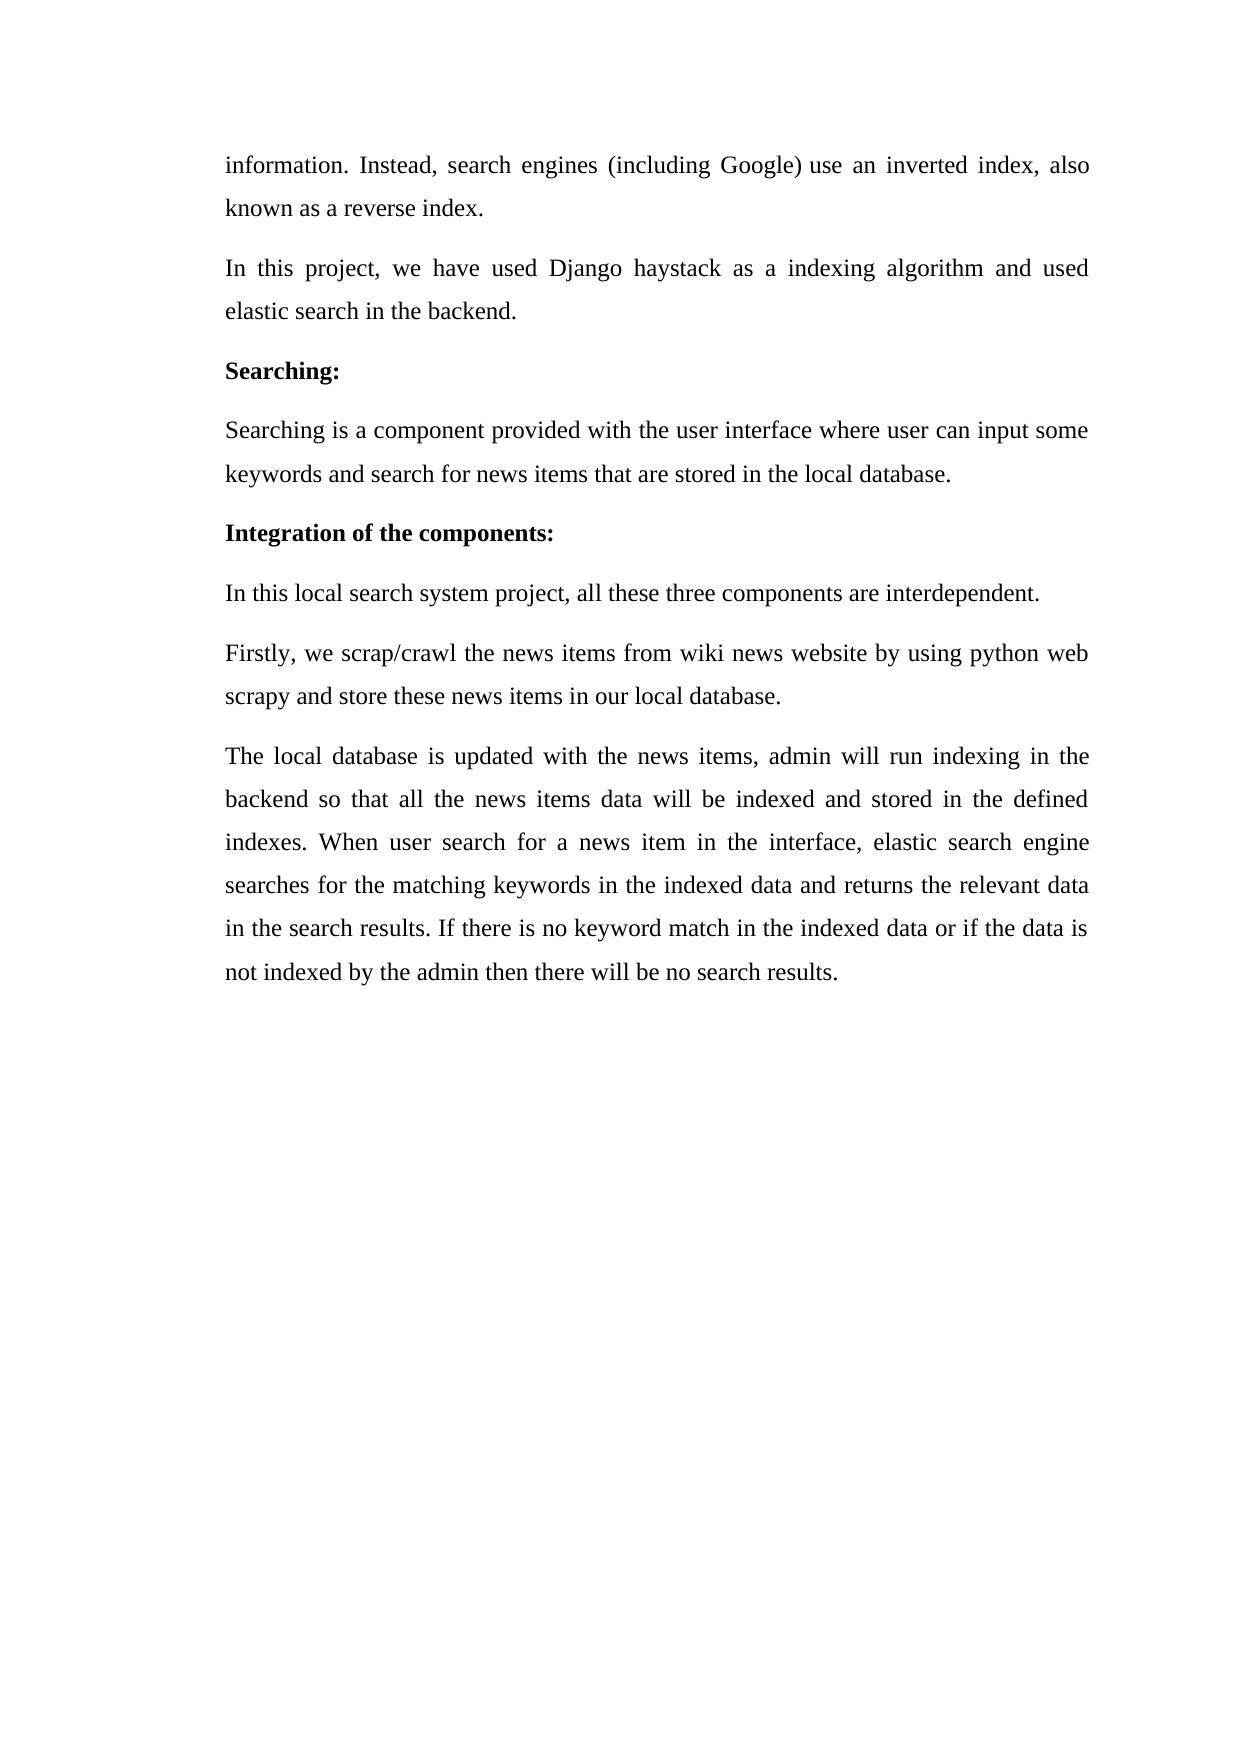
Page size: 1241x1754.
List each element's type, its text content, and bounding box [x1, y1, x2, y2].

text The local database is updated with the news items, admin will run indexing in the backend so that all the news items data will be indexed and stored in the defined indexes. When user search for a news item in the interface, elastic search engine searches for the matching keywords in the indexed data and returns the relevant data in the search results. If there is no keyword match in the indexed data or if the data is not indexed by the admin then there will be no search results. [225, 741, 1090, 985]
text Integration of the components: [225, 518, 1090, 547]
text Firstly, we scrap/crawl the news items from wiki news website by using python web scrapy and store these news items in our local database. [225, 638, 1090, 710]
text Searching: [225, 356, 1090, 384]
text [225, 150, 1090, 222]
text In this project, we have used Django haystack as a indexing algorithm and used elastic search in the backend. [225, 253, 1090, 325]
text In this local search system project, all these three components are interdependent. [225, 578, 1090, 607]
text Searching is a component provided with the user interface where user can input some keywords and search for news items that are stored in the local database. [225, 416, 1090, 487]
